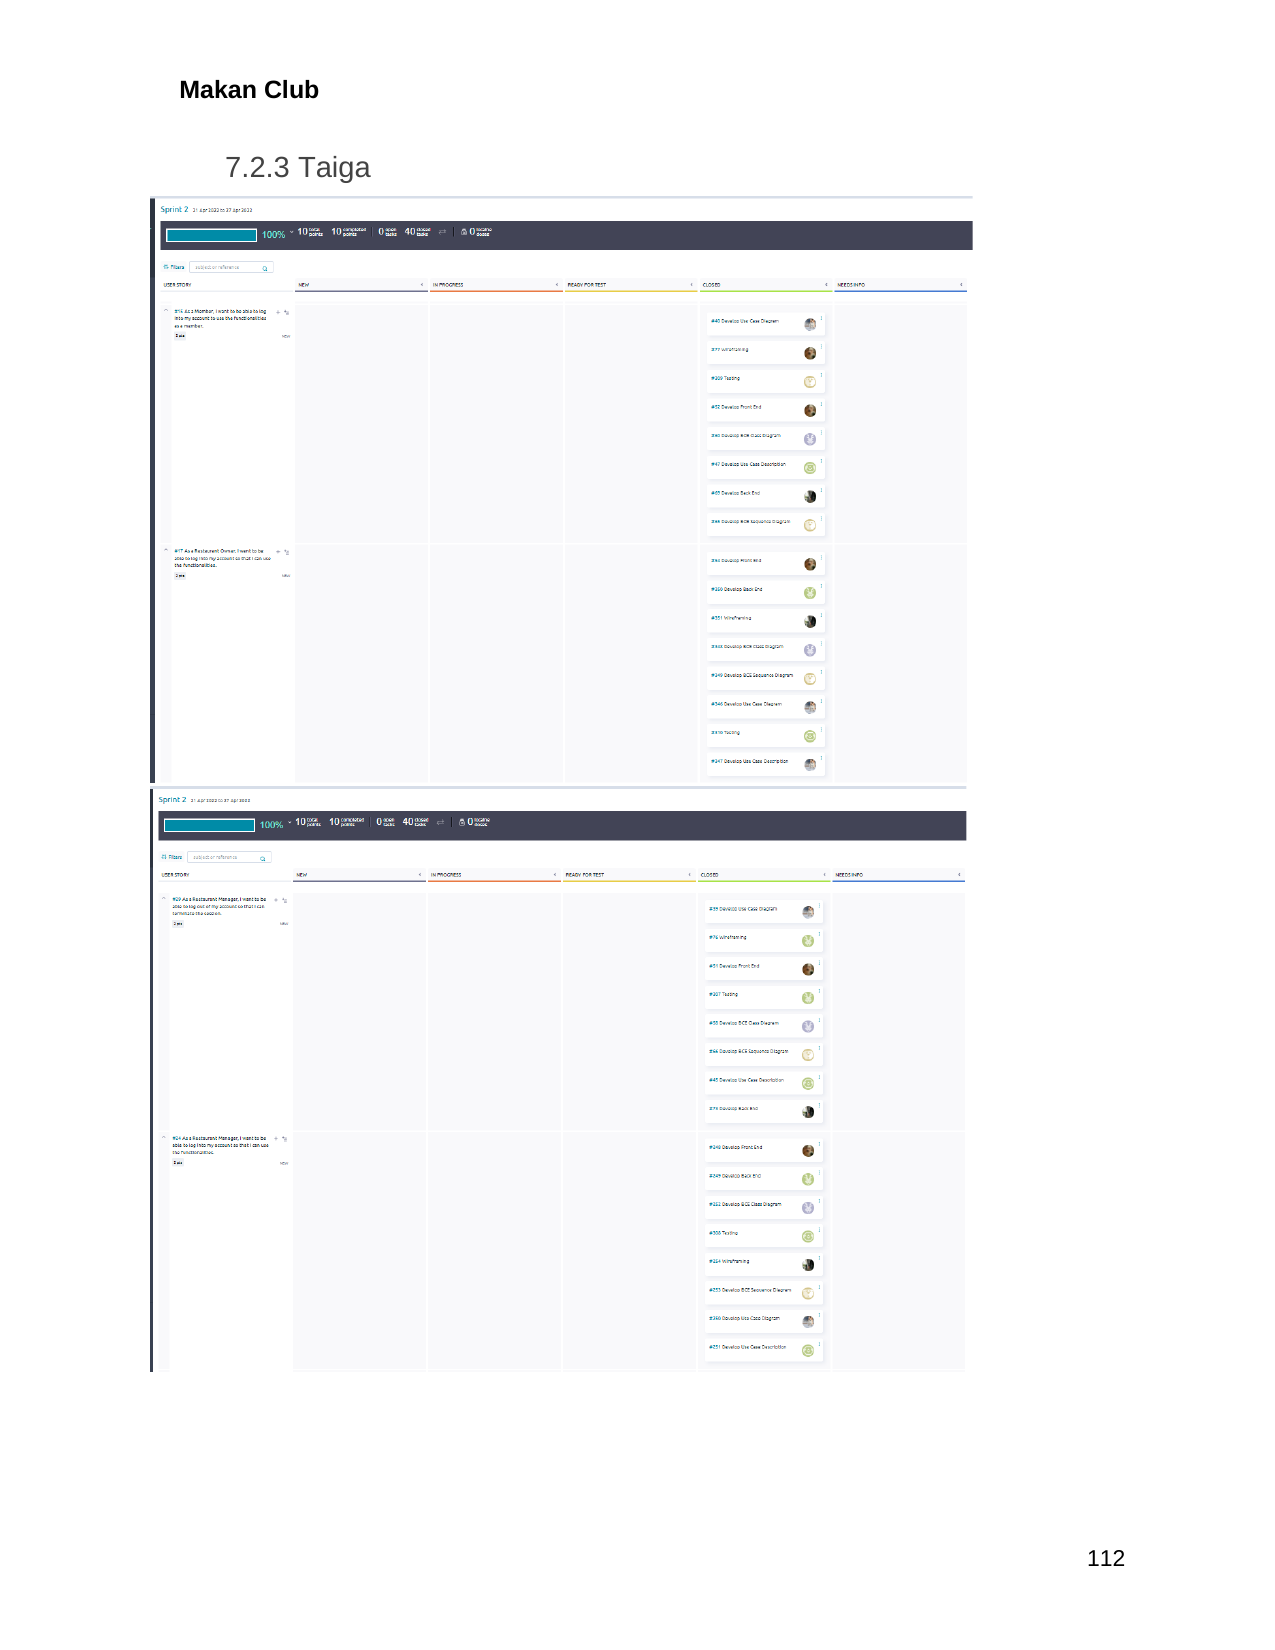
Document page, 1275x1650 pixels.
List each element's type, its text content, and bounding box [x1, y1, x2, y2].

picture [150, 786, 967, 1372]
subtitle 7.2.3 Taiga [150, 150, 1125, 183]
picture [150, 196, 973, 783]
